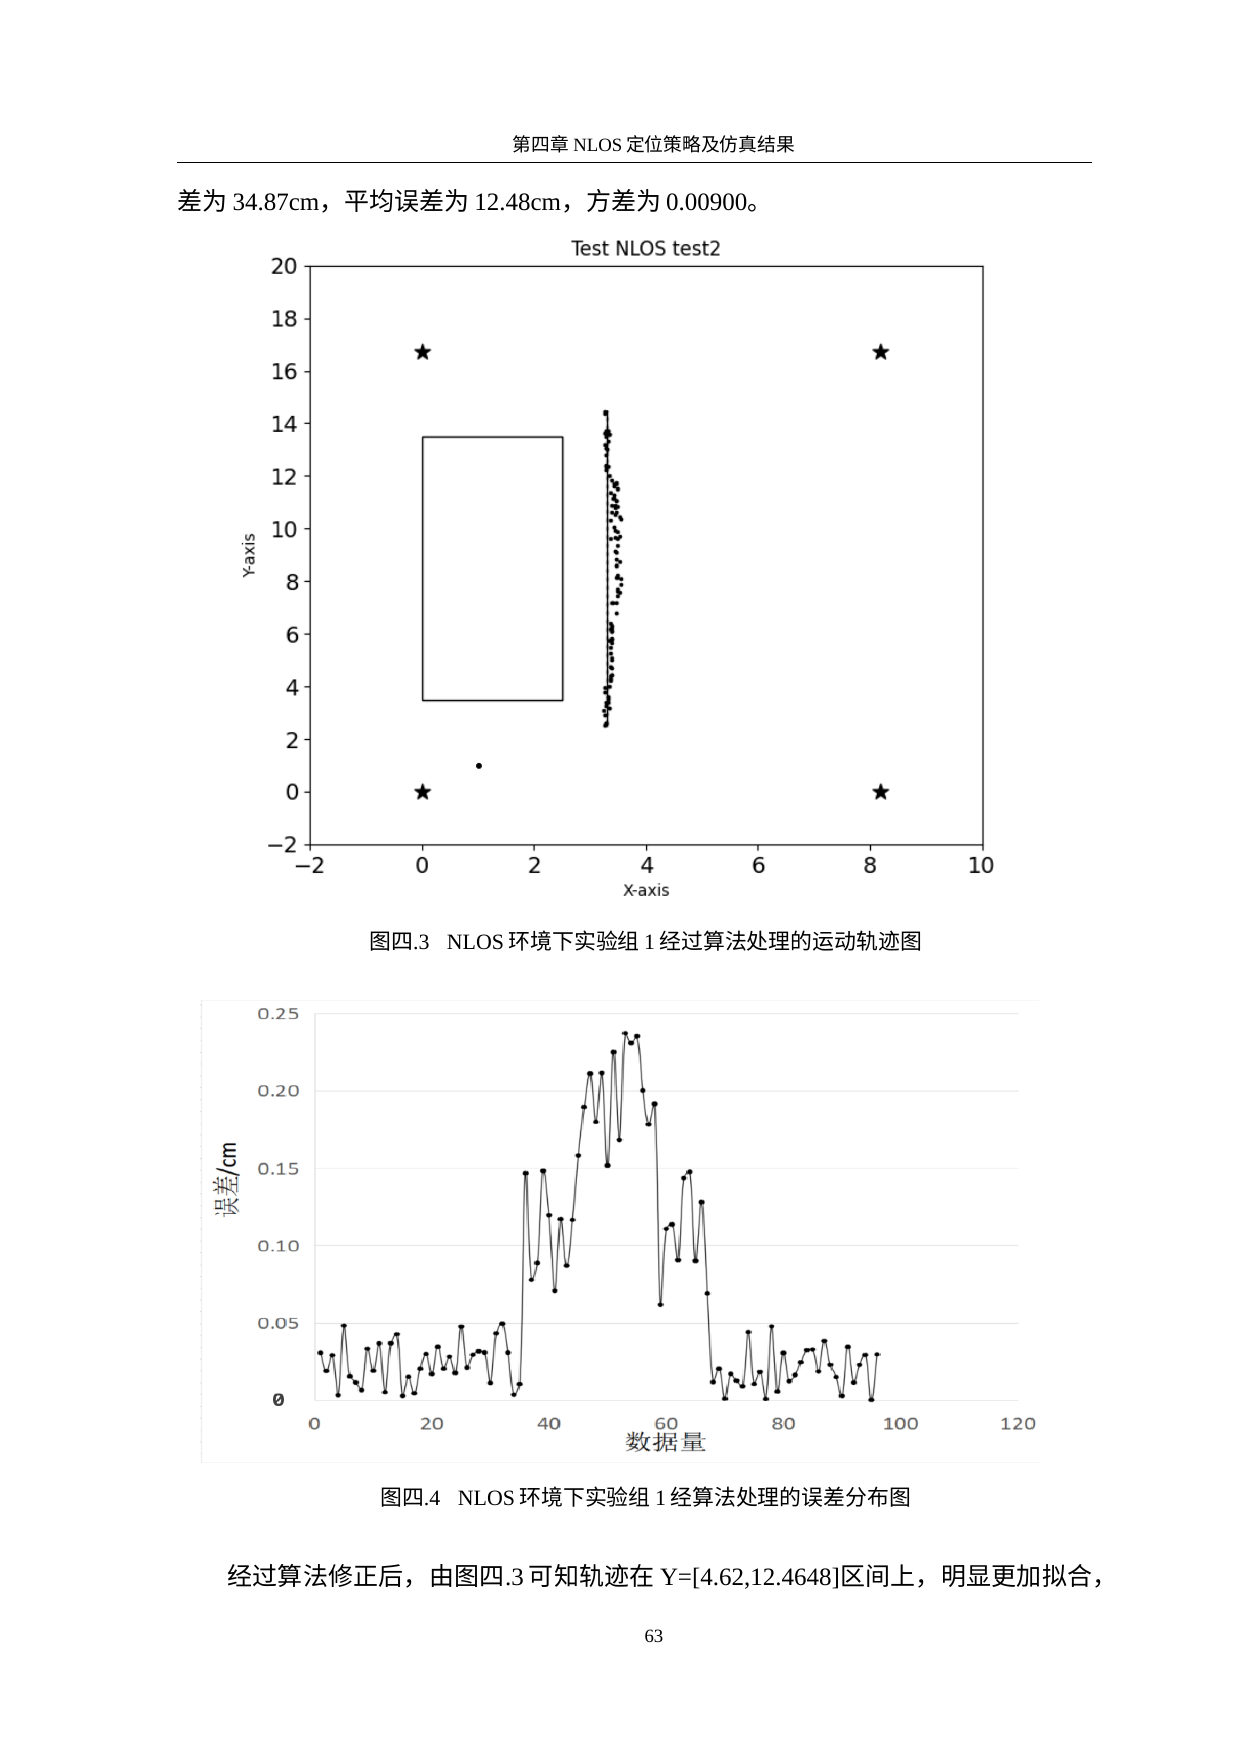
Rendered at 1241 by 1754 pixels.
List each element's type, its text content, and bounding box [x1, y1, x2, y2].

text NLOS环境下实验组1经算法处理的误差分布图 [177, 1480, 1092, 1512]
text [177, 177, 1092, 219]
picture [227, 218, 1009, 912]
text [177, 1552, 1092, 1594]
text NLOS环境下实验组1经过算法处理的运动轨迹图 [177, 924, 1092, 956]
